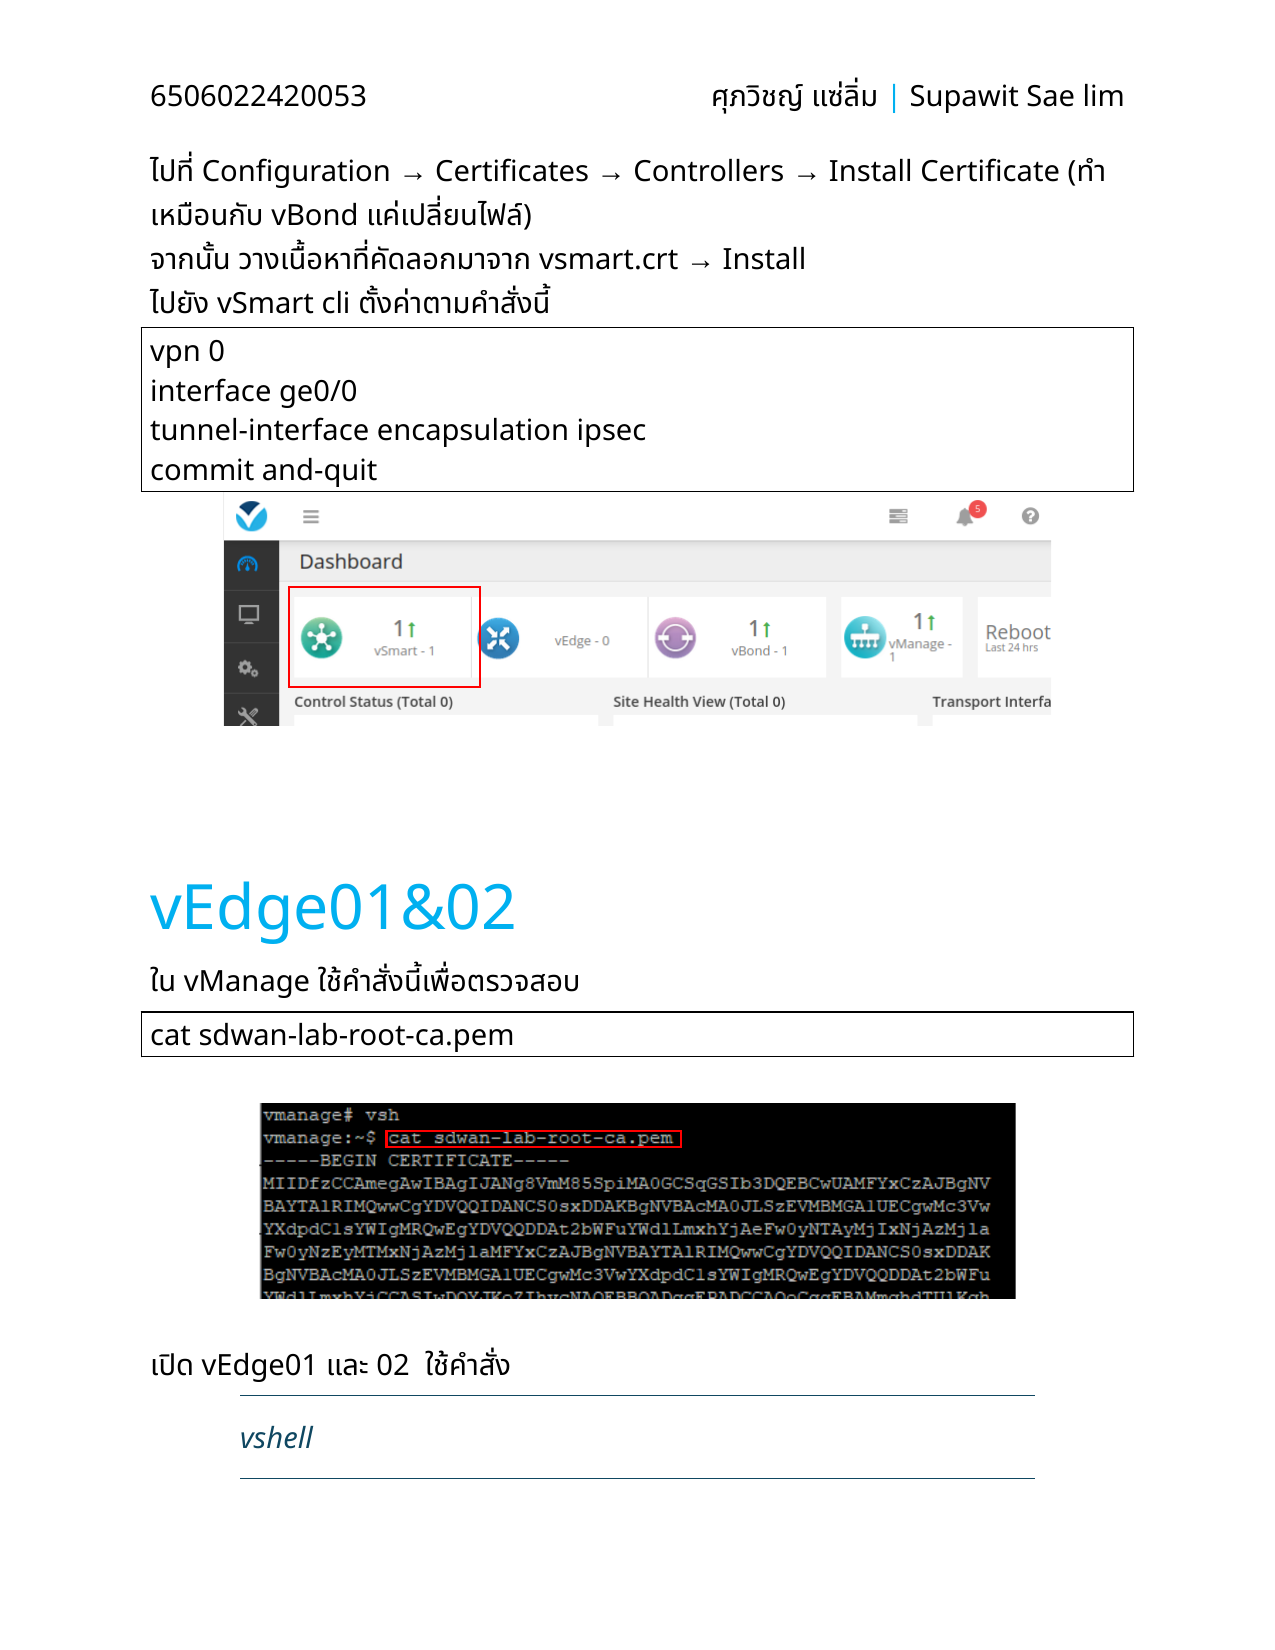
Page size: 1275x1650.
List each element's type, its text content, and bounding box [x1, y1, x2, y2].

text ไปที่ Configuration → Certificates → Controllers → Install Certificate (ทำเหมือนกับ vBond แค่เปลี่ยนไฟล์) [150, 150, 1125, 238]
text ใน vManage ใช้คำสั่งนี้เพื่อตรวจสอบ [150, 961, 1125, 1005]
text tunnel-interface encapsulation ipsec [150, 409, 1125, 446]
text vpn 0 [142, 328, 1133, 370]
picture [223, 492, 1052, 726]
text vshell [240, 1396, 1035, 1478]
text จากนั้น วางเนื้อหาที่คัดลอกมาจาก vsmart.crt → Install [150, 238, 1125, 283]
text commit and-quit [142, 446, 1133, 491]
picture [259, 1103, 1016, 1299]
text vEdge01&02 [150, 863, 1125, 948]
text interface ge0/0 [150, 370, 1125, 409]
text เปิด vEdge01 และ 02 ใช้คำสั่ง [150, 1344, 1125, 1389]
text ไปยัง vSmart cli ตั้งค่าตามคำสั่งนี้ [150, 283, 1125, 327]
text cat sdwan-lab-root-ca.pem [142, 1013, 1133, 1056]
